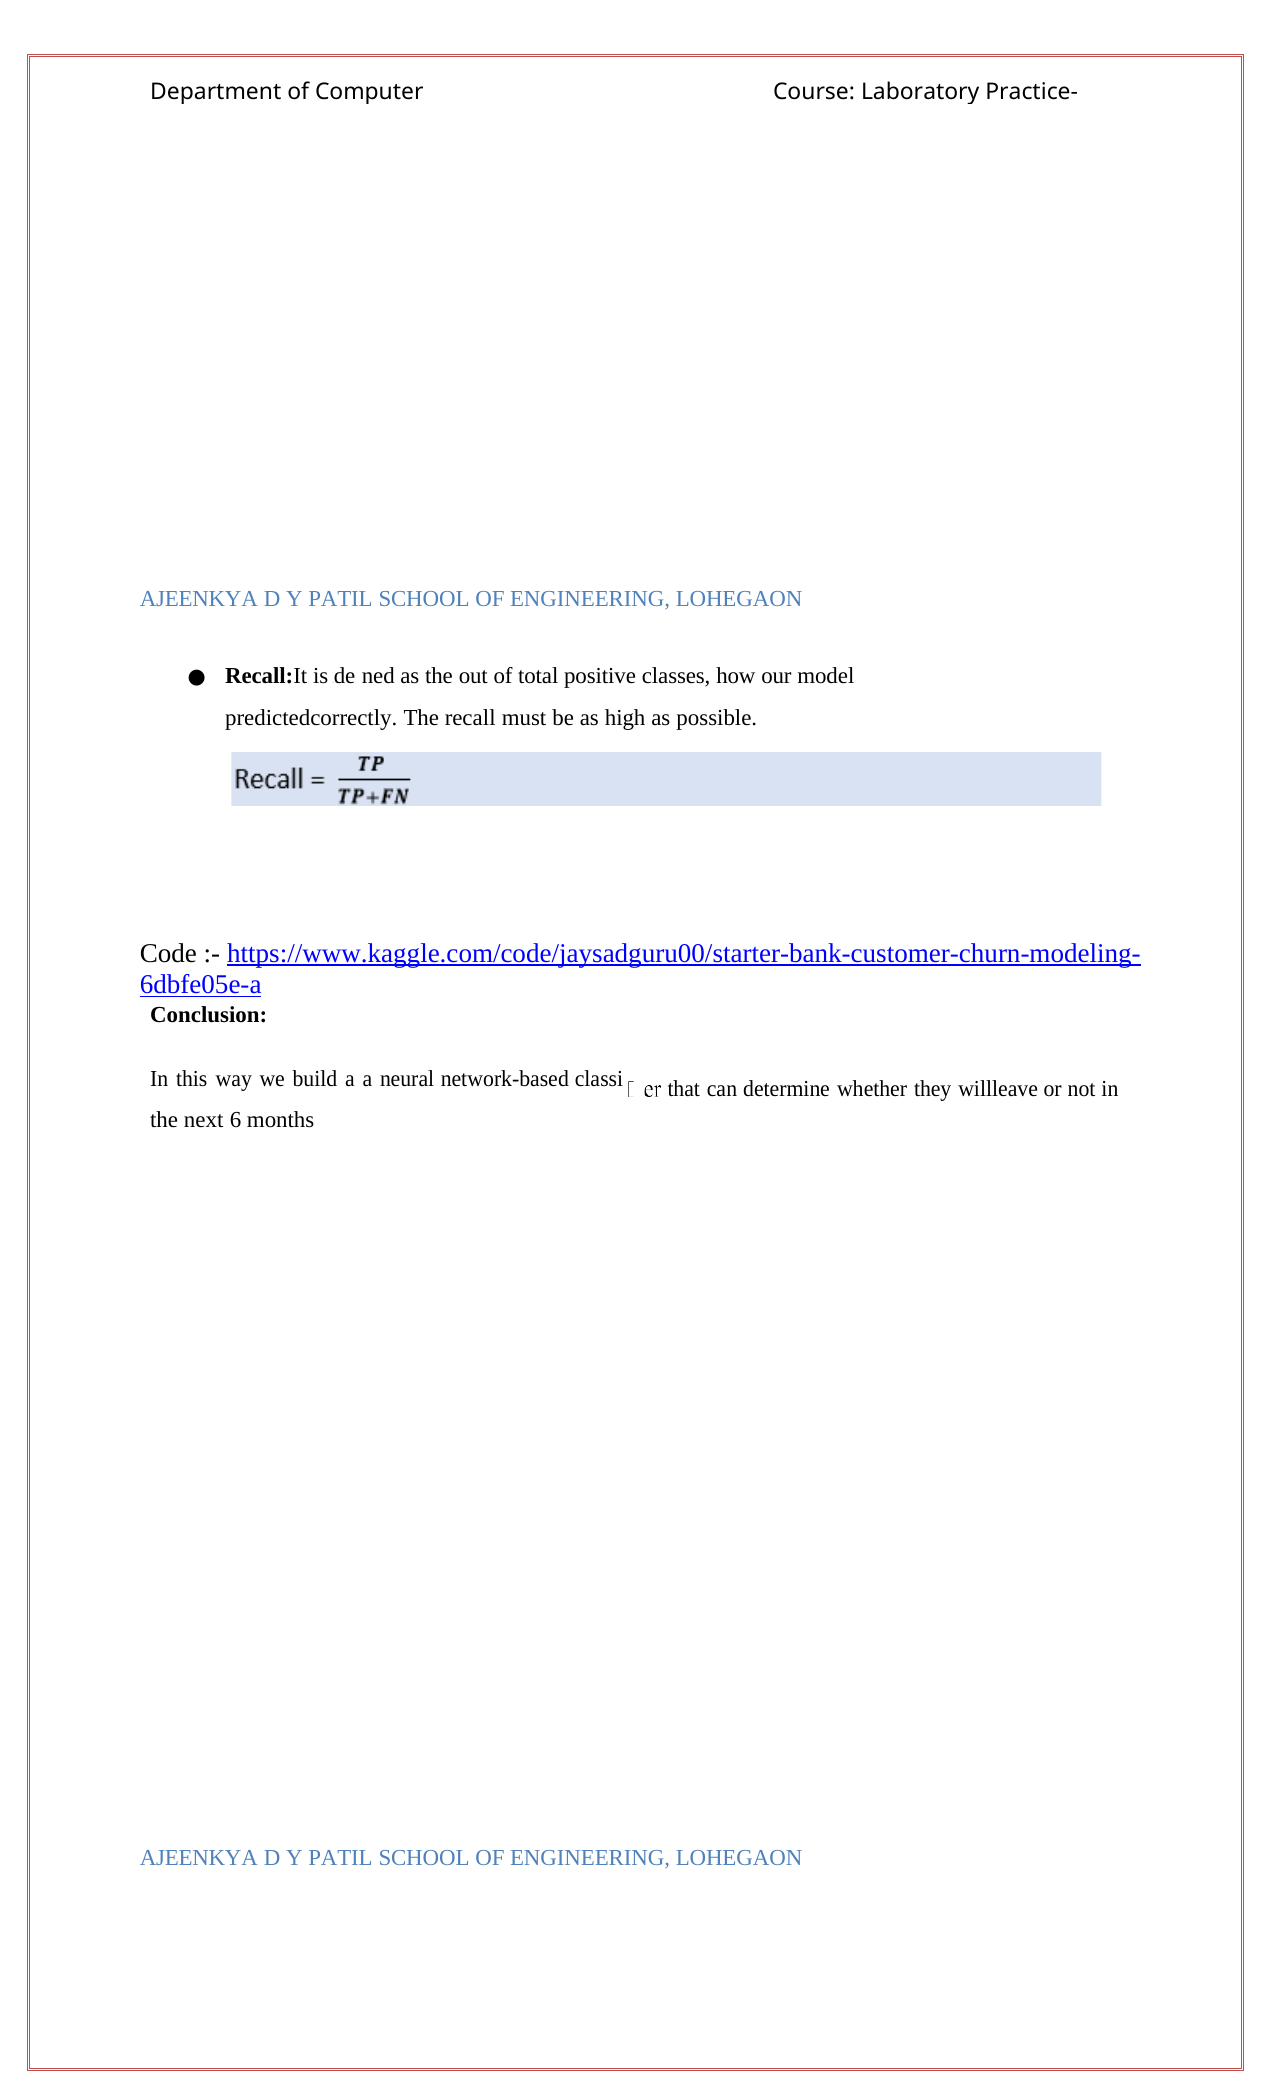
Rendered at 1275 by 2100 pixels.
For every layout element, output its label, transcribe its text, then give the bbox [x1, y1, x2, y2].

picture [644, 1085, 661, 1097]
text that can determine whether they willleave or not in [667, 1074, 1241, 1101]
picture [628, 1081, 634, 1097]
text Code :- https://www.kaggle.com/code/jaysadguru00/starter-bank-customer-churn-modeling- 6dbfe05e-a [139, 937, 1142, 1000]
text AJEENKYA D Y PATIL SCHOOL OF ENGINEERING, LOHEGAON [139, 585, 1241, 612]
text Conclusion: [150, 1001, 1241, 1027]
list Recall:It is de ned as the out of total positive classes, how our model predictedcorrectly. The recall must be as high as possible. [187, 661, 992, 730]
text In this way we build a a neural network-based classi the next 6 months [150, 1065, 633, 1132]
text AJEENKYA D Y PATIL SCHOOL OF ENGINEERING, LOHEGAON [139, 1844, 1241, 1870]
picture [231, 752, 1102, 806]
